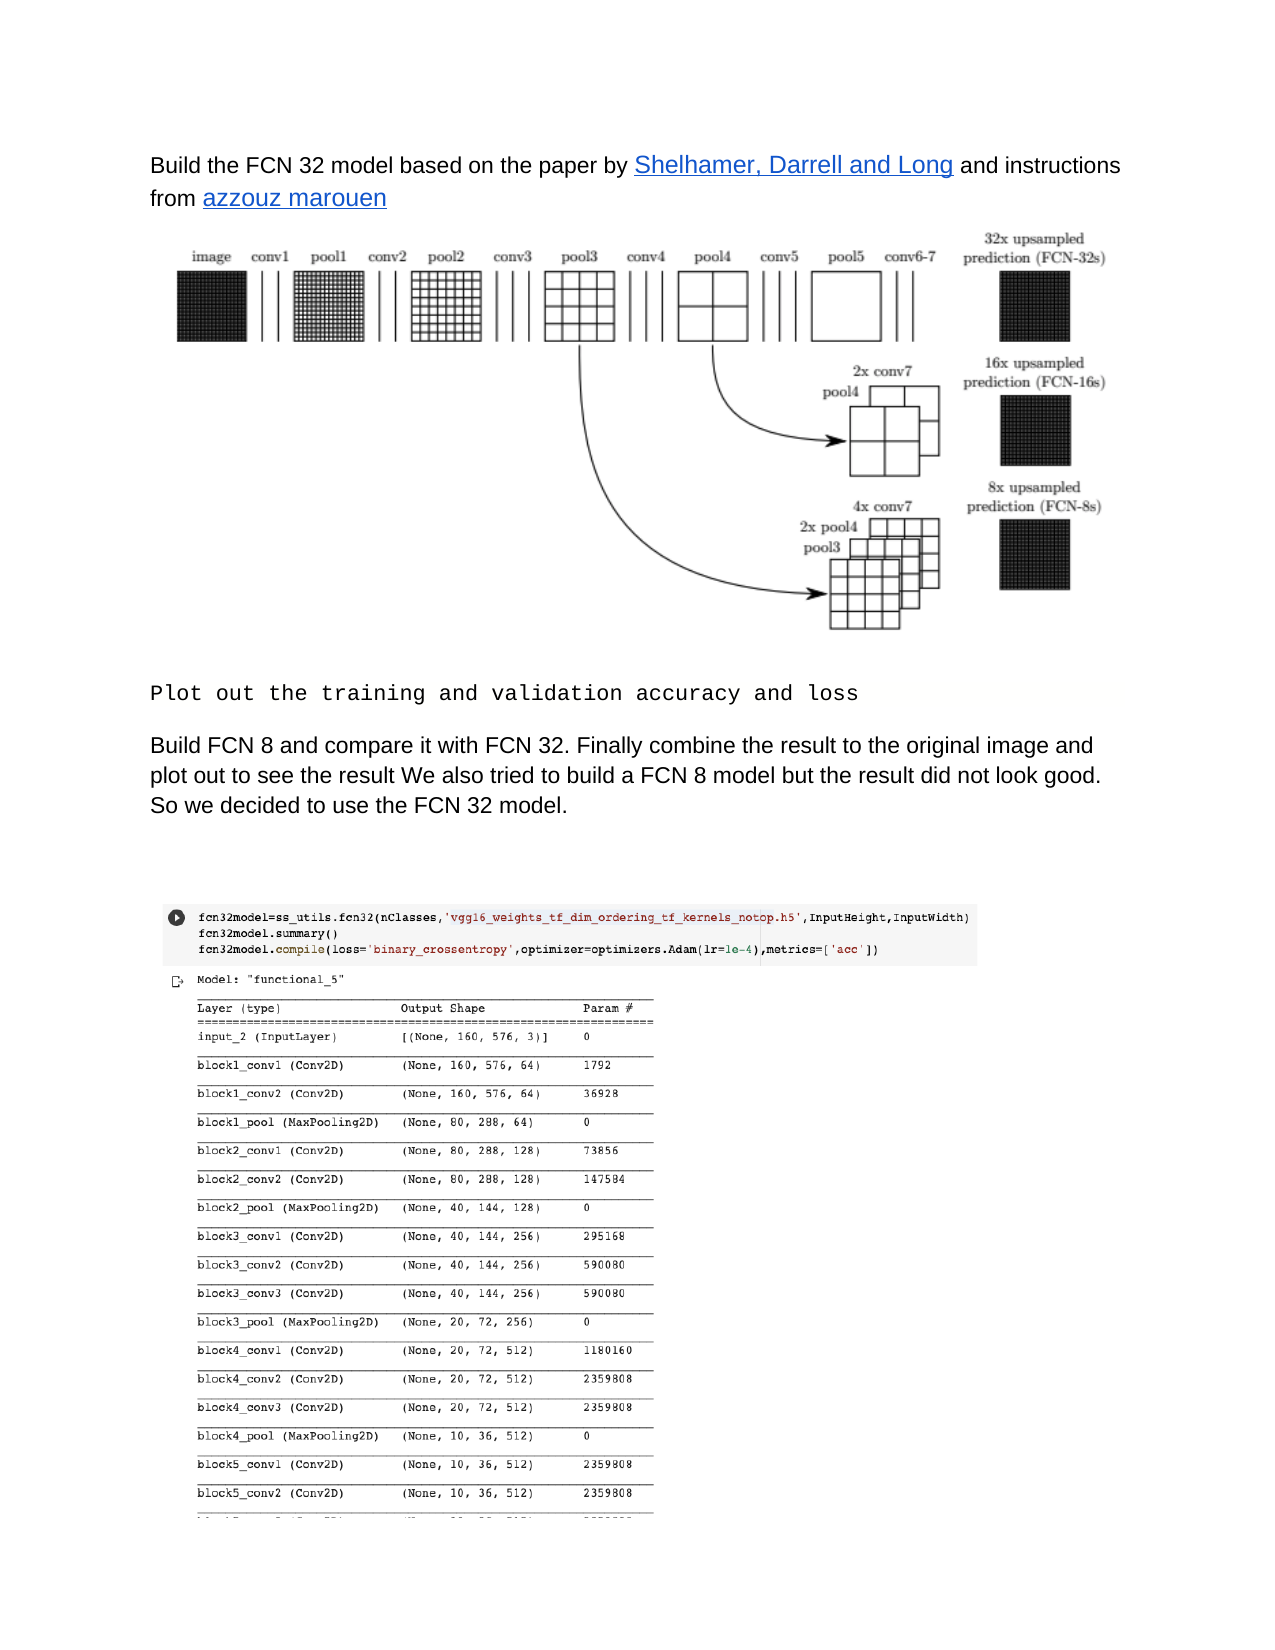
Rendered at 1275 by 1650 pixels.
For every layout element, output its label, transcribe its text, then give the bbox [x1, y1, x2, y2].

text Build the FCN 32 model based on the paper by Shelhamer, Darrell and Long and instructions from azzouz marouen [150, 150, 1125, 215]
picture [162, 904, 978, 1518]
text Build FCN 8 and compare it with FCN 32. Finally combine the result to the original image and plot out to see the result We also tried to build a FCN 8 model but the result did not look good. So we decided to use the FCN 32 model. [150, 732, 1125, 819]
subtitle Plot out the training and validation accuracy and loss [150, 682, 1125, 707]
picture [150, 215, 1125, 641]
